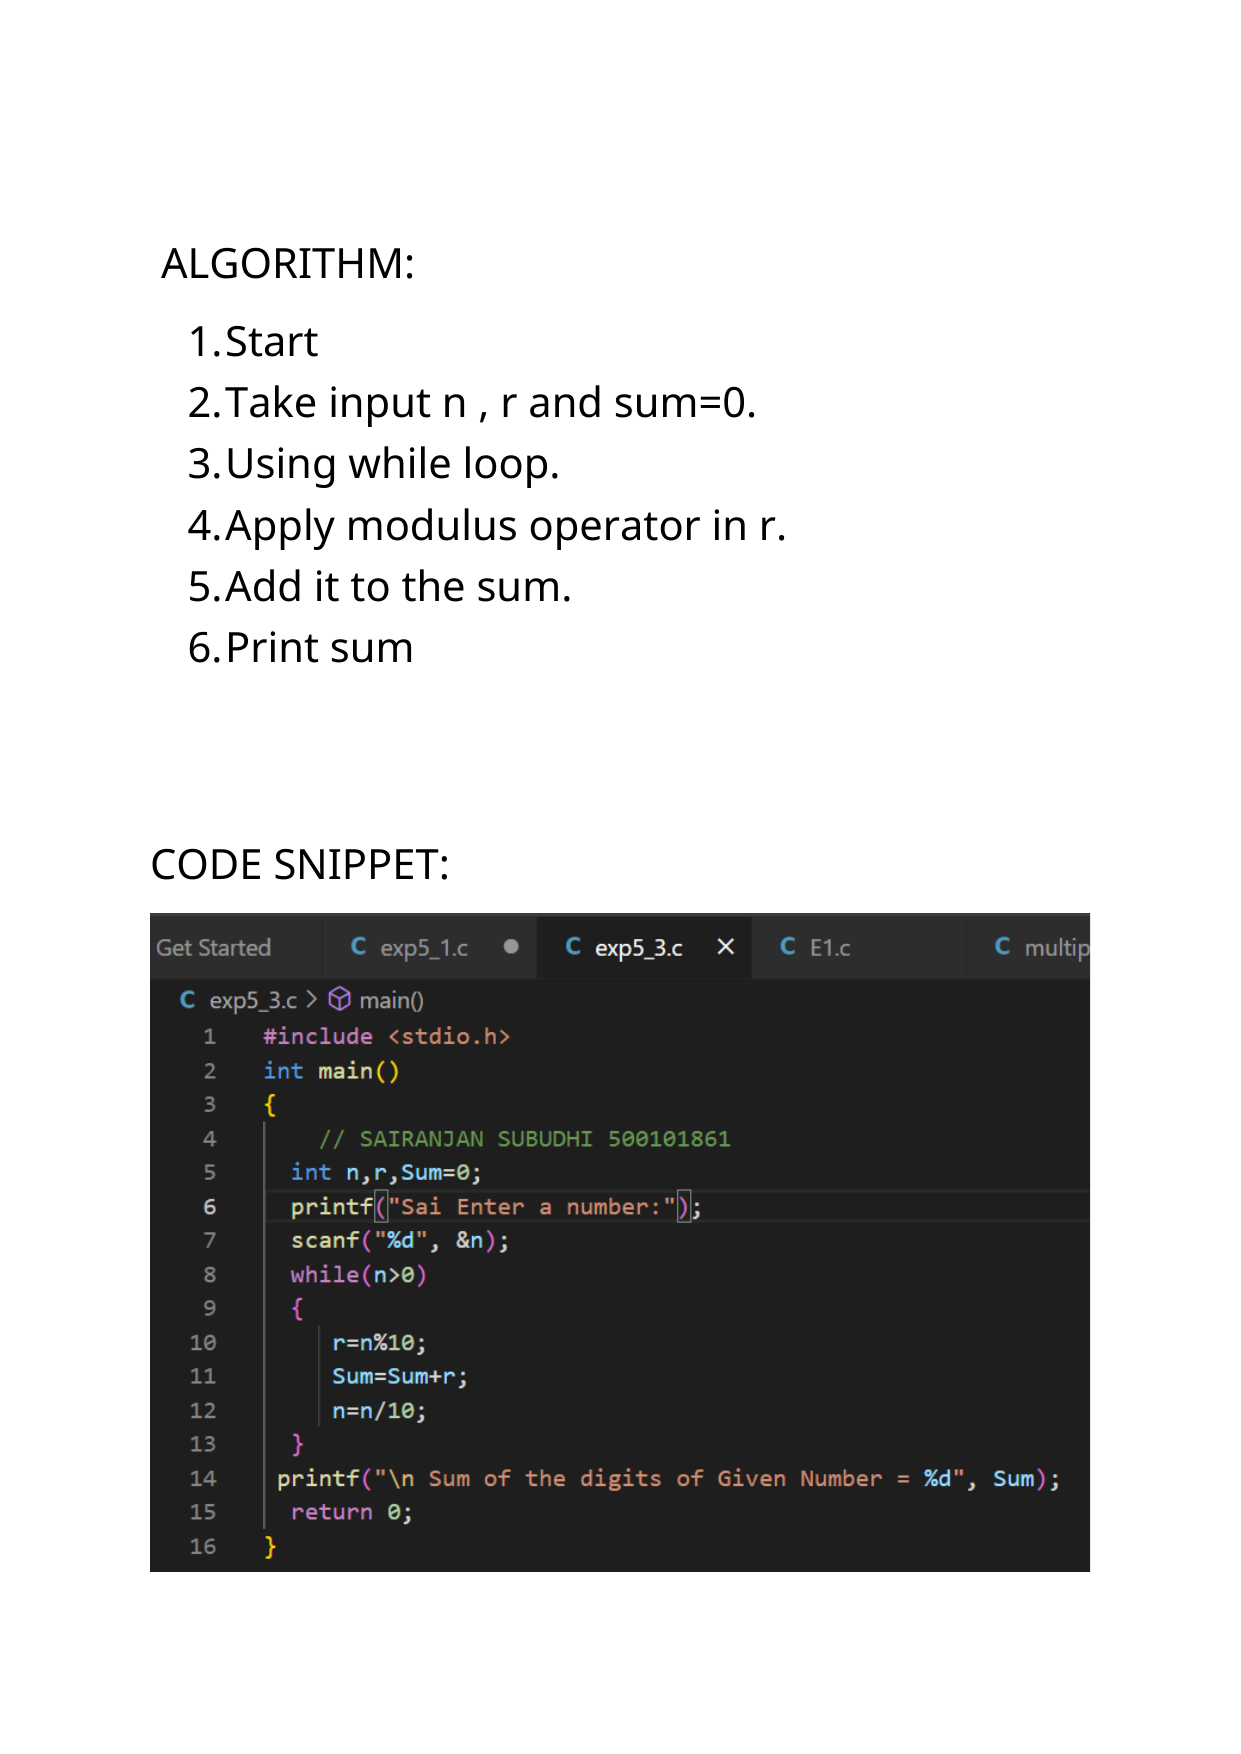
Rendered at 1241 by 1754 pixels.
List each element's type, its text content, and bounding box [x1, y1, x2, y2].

list Using while loop. [187, 434, 1090, 491]
list Start [187, 312, 1090, 369]
list Apply modulus operator in r. [187, 496, 1090, 552]
text ALGORITHM: [150, 234, 1090, 291]
picture [150, 913, 1091, 1572]
list Add it to the sum. [187, 557, 1090, 614]
list Take input n , r and sum=0. [187, 373, 1090, 430]
list Print sum [187, 618, 1090, 675]
text CODE SNIPPET: [150, 835, 1090, 892]
